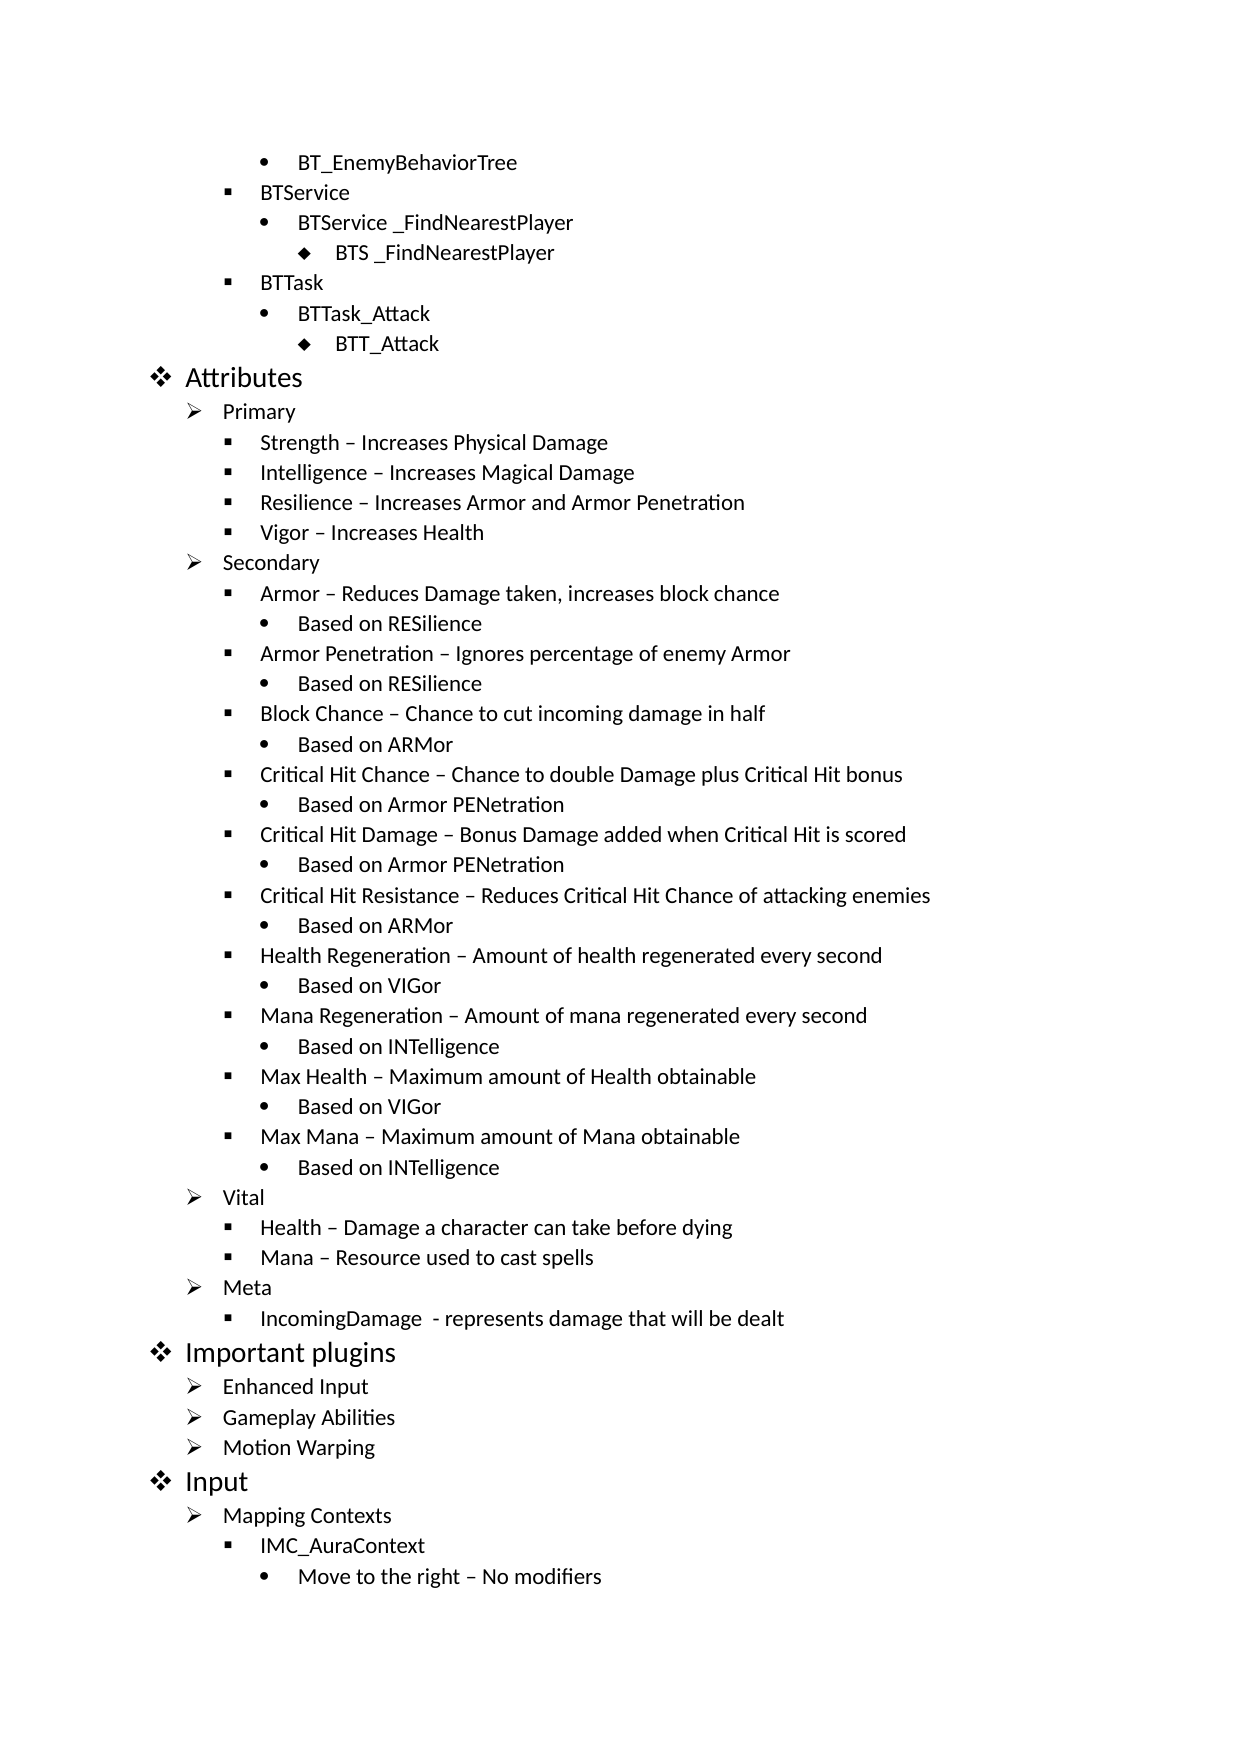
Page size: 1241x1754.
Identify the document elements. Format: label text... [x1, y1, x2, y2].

list Based on Armor PENetration [260, 851, 1093, 879]
list Based on ARMor [260, 730, 1093, 758]
list Based on INTelligence [260, 1032, 1093, 1060]
list Motion Warping [185, 1433, 1093, 1461]
list Meta [185, 1273, 1093, 1302]
list Primary [185, 397, 1093, 426]
list BTS _FindNearestPlayer [298, 238, 1093, 266]
list Enhanced Input [185, 1372, 1093, 1400]
list Health – Damage a character can take before dying [223, 1213, 1093, 1241]
list BT_EnemyBehaviorTree [260, 148, 1093, 176]
list Based on RESilience [260, 609, 1093, 637]
list Intelligence – Increases Magical Damage [223, 458, 1093, 486]
list Max Mana – Maximum amount of Mana obtainable [223, 1122, 1093, 1151]
list Critical Hit Resistance – Reduces Critical Hit Chance of attacking enemies [223, 881, 1093, 909]
list Mapping Contexts [185, 1501, 1093, 1529]
list Block Chance – Chance to cut incoming damage in half [223, 699, 1093, 728]
list Based on INTelligence [260, 1153, 1093, 1181]
list Move to the right – No modifiers [260, 1562, 1093, 1590]
list Vital [185, 1183, 1093, 1211]
list Gameplay Abilities [185, 1403, 1093, 1431]
list BTTask_Attack [260, 299, 1093, 327]
list Mana – Resource used to cast spells [223, 1243, 1093, 1271]
list Based on VIGor [260, 971, 1093, 999]
list Based on ARMor [260, 911, 1093, 939]
list Armor Penetration – Ignores percentage of enemy Armor [223, 639, 1093, 667]
list Health Regeneration – Amount of health regenerated every second [223, 941, 1093, 969]
list Strength – Increases Physical Damage [223, 428, 1093, 456]
list Based on RESilience [260, 669, 1093, 697]
list BTT_Attack [298, 329, 1093, 357]
list Max Health – Maximum amount of Health obtainable [223, 1062, 1093, 1090]
list Critical Hit Chance – Chance to double Damage plus Critical Hit bonus [223, 760, 1093, 788]
list Important plugins [148, 1334, 1093, 1369]
list Based on VIGor [260, 1092, 1093, 1120]
list Attributes [148, 359, 1093, 395]
list Input [148, 1463, 1093, 1499]
list IncomingDamage - represents damage that will be dealt [223, 1304, 1093, 1332]
list Mana Regeneration – Amount of mana regenerated every second [223, 1002, 1093, 1030]
list Based on Armor PENetration [260, 790, 1093, 818]
list Vigor – Increases Health [223, 518, 1093, 546]
list Armor – Reduces Damage taken, increases block chance [223, 579, 1093, 607]
list Critical Hit Damage – Bonus Damage added when Critical Hit is scored [223, 820, 1093, 848]
list BTTask [223, 268, 1093, 296]
list Resilience – Increases Armor and Armor Penetration [223, 488, 1093, 516]
list BTService _FindNearestPlayer [260, 208, 1093, 236]
list IMC_AuraContext [223, 1532, 1093, 1560]
list Secondary [185, 548, 1093, 577]
list BTService [223, 178, 1093, 206]
